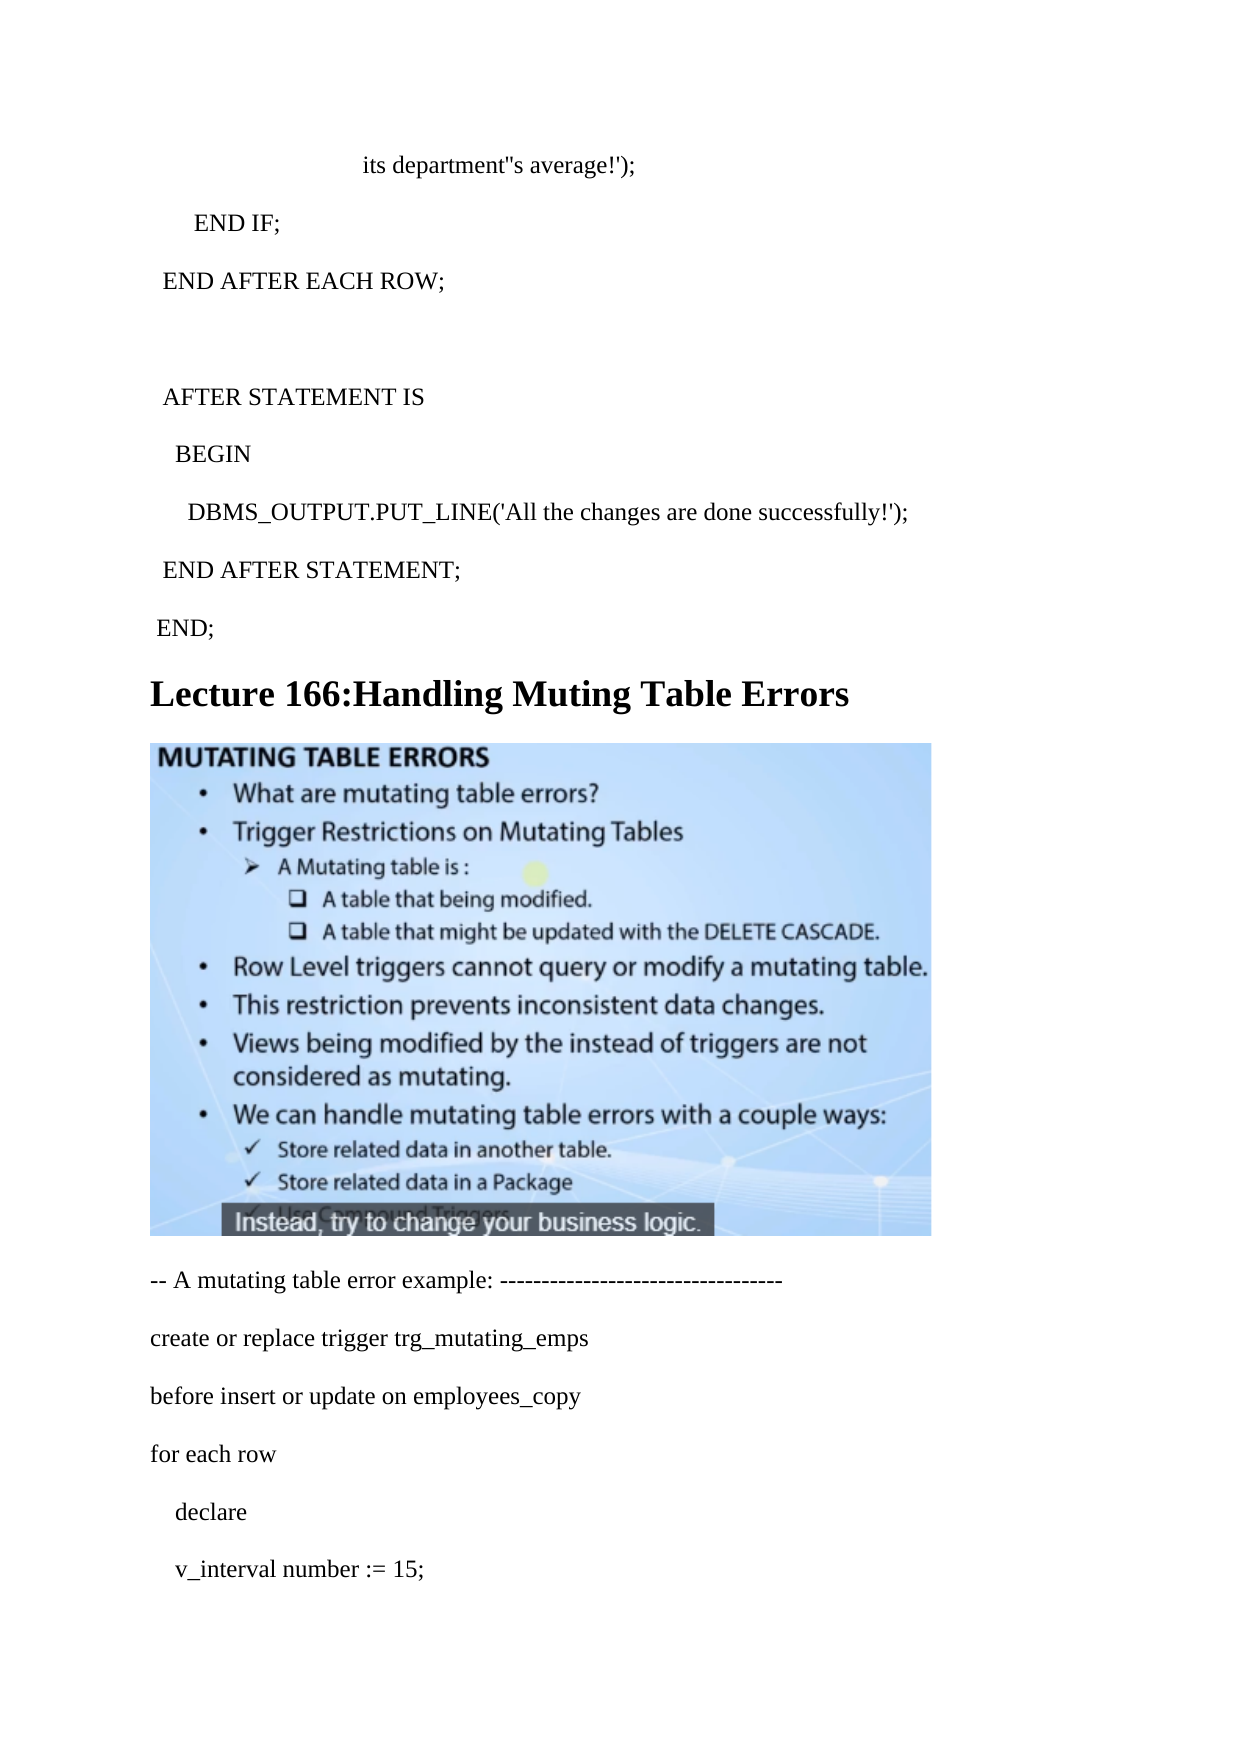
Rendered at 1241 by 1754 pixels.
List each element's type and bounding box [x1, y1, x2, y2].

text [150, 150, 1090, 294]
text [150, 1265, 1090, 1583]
picture [150, 743, 932, 1236]
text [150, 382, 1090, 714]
